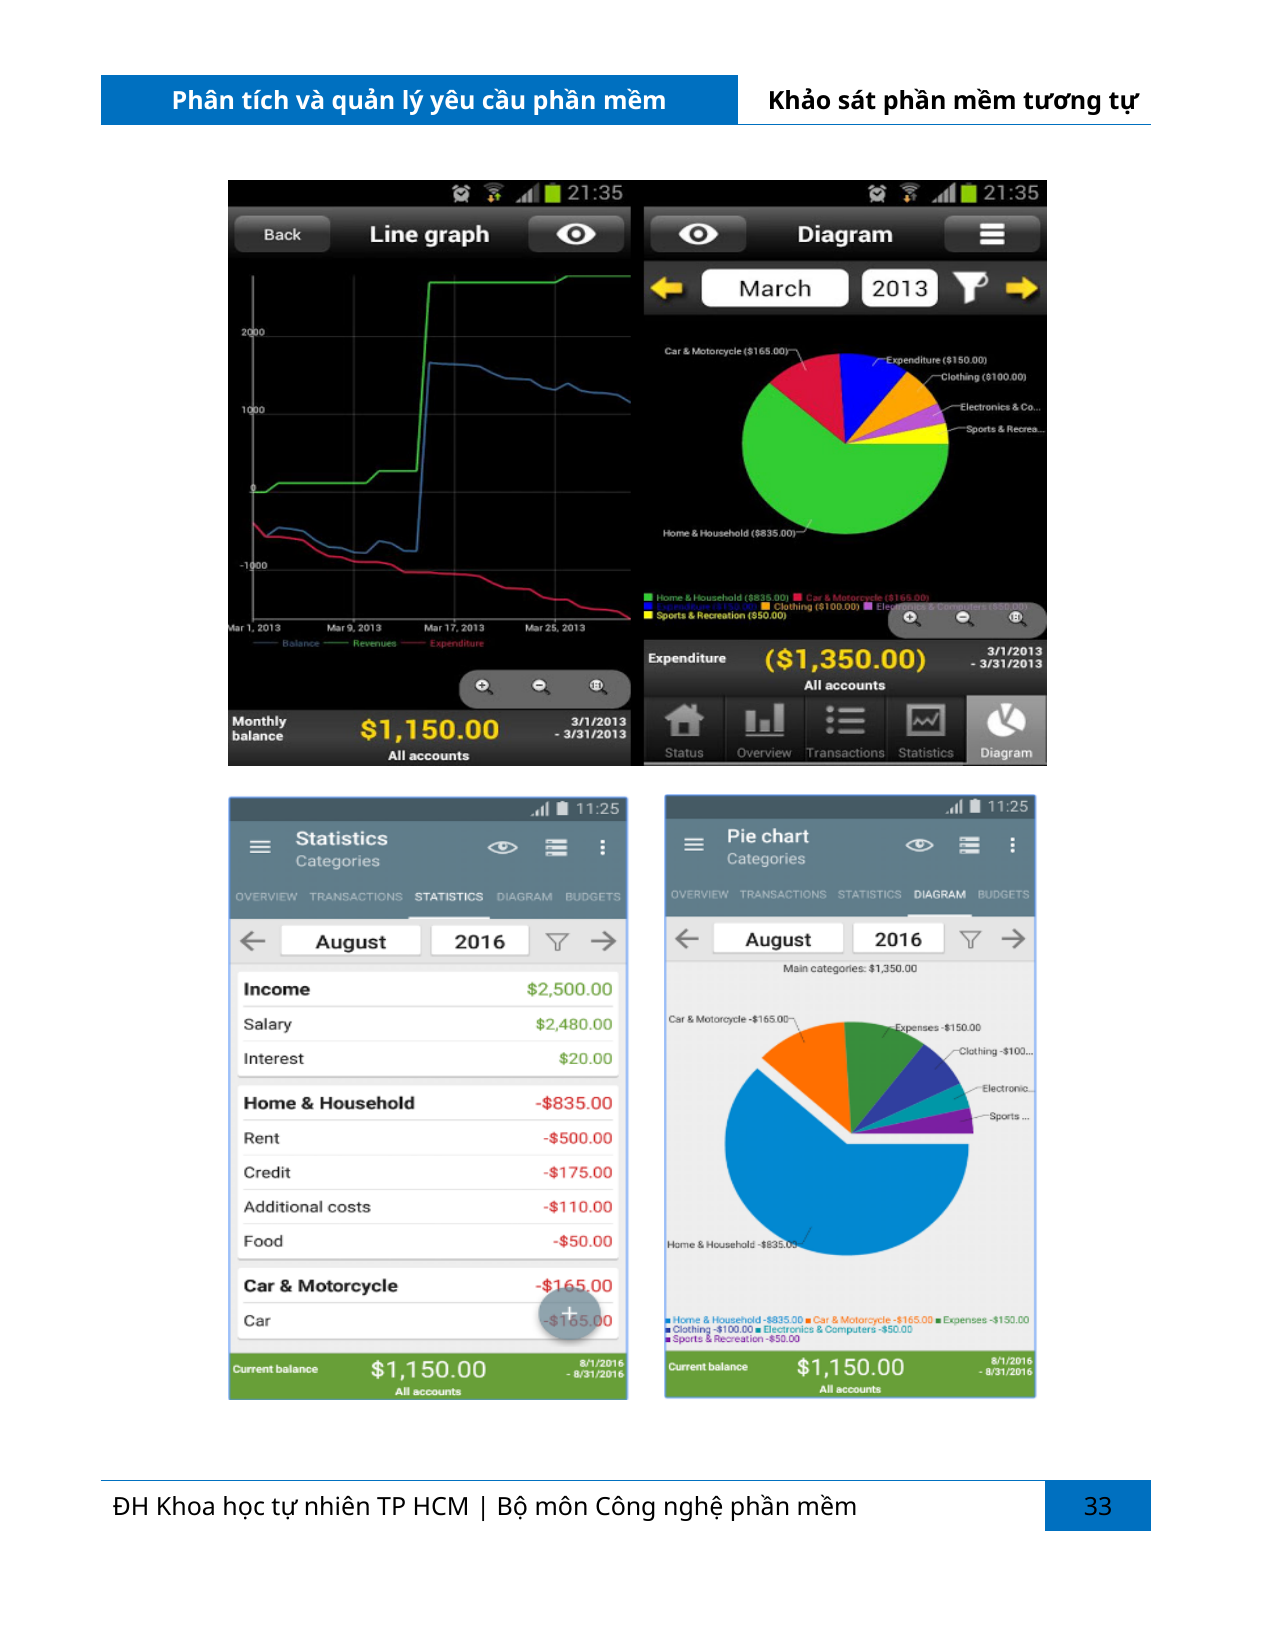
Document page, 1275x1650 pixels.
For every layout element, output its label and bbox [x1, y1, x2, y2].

picture [228, 180, 1047, 766]
picture [228, 794, 630, 1400]
picture [664, 794, 1038, 1400]
